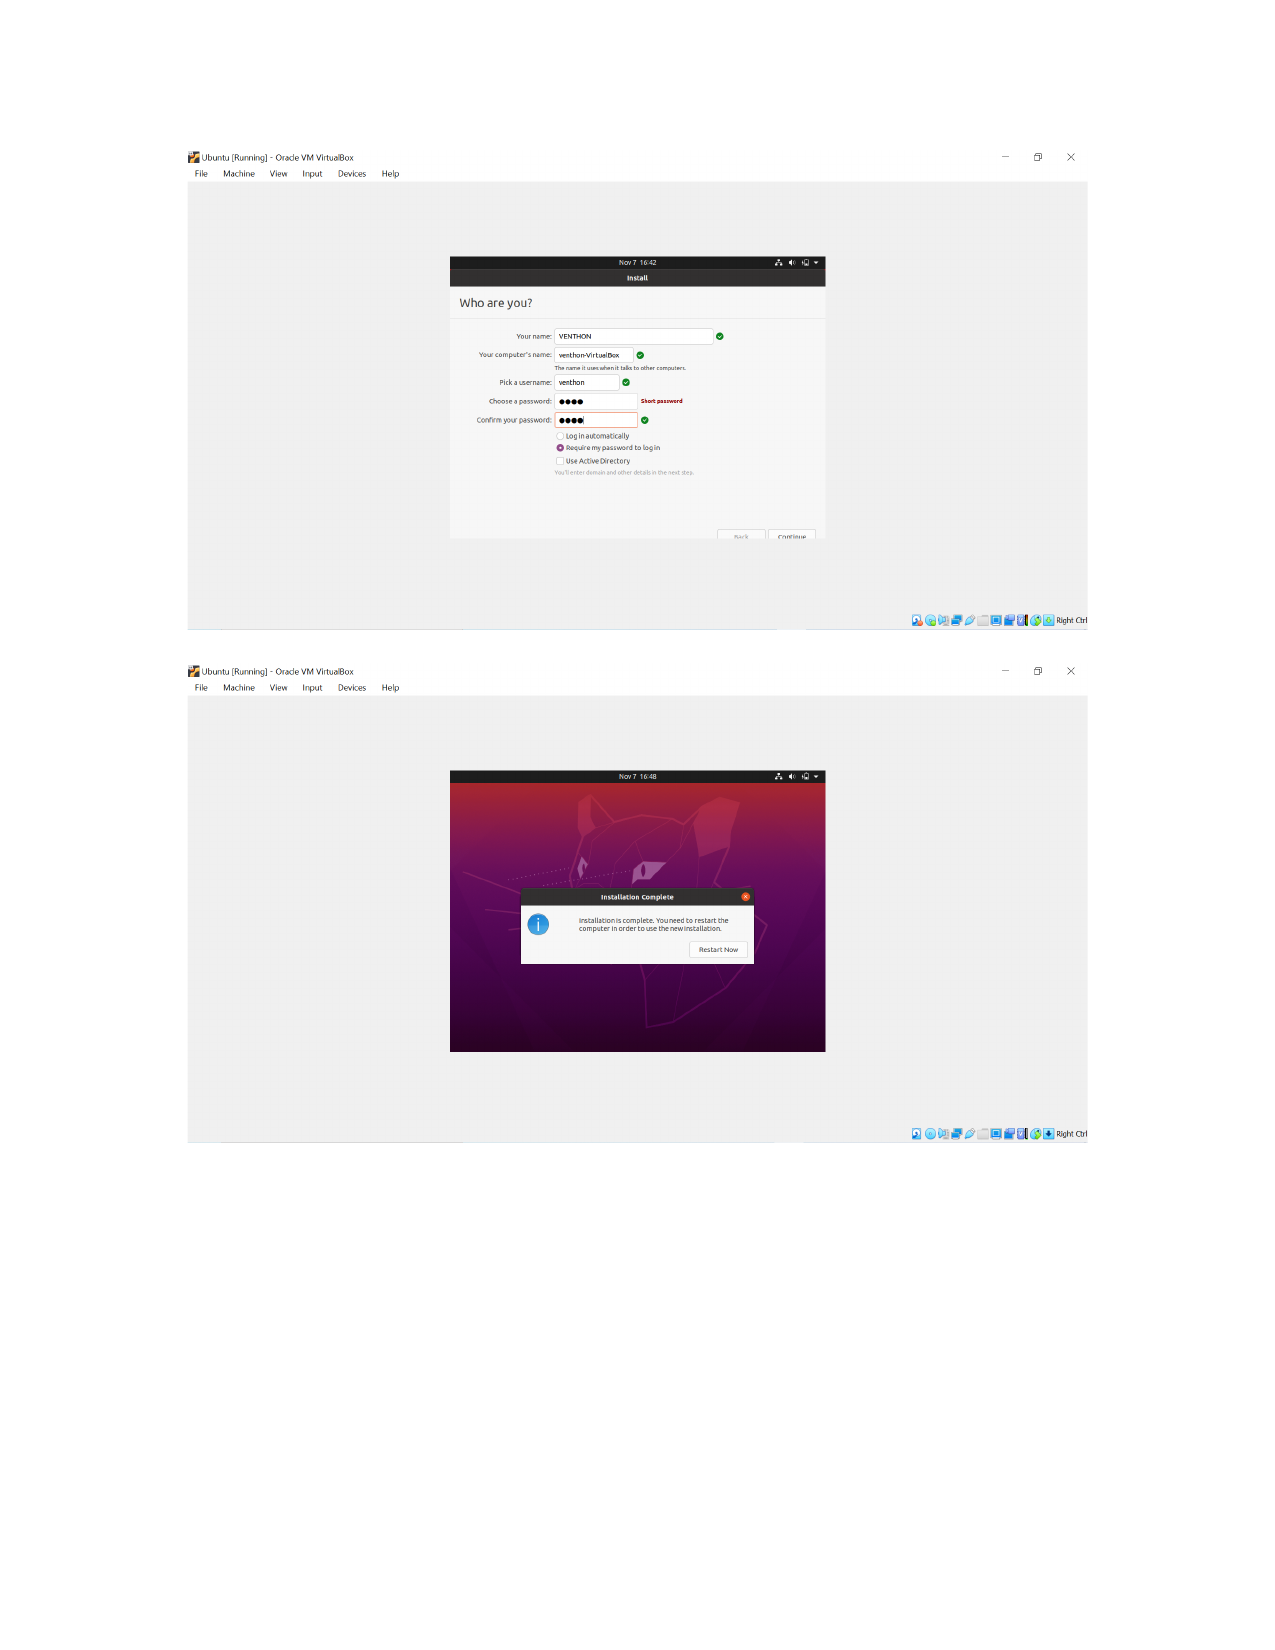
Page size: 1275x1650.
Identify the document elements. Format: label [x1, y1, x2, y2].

picture [187, 663, 1088, 1143]
picture [187, 150, 1088, 630]
